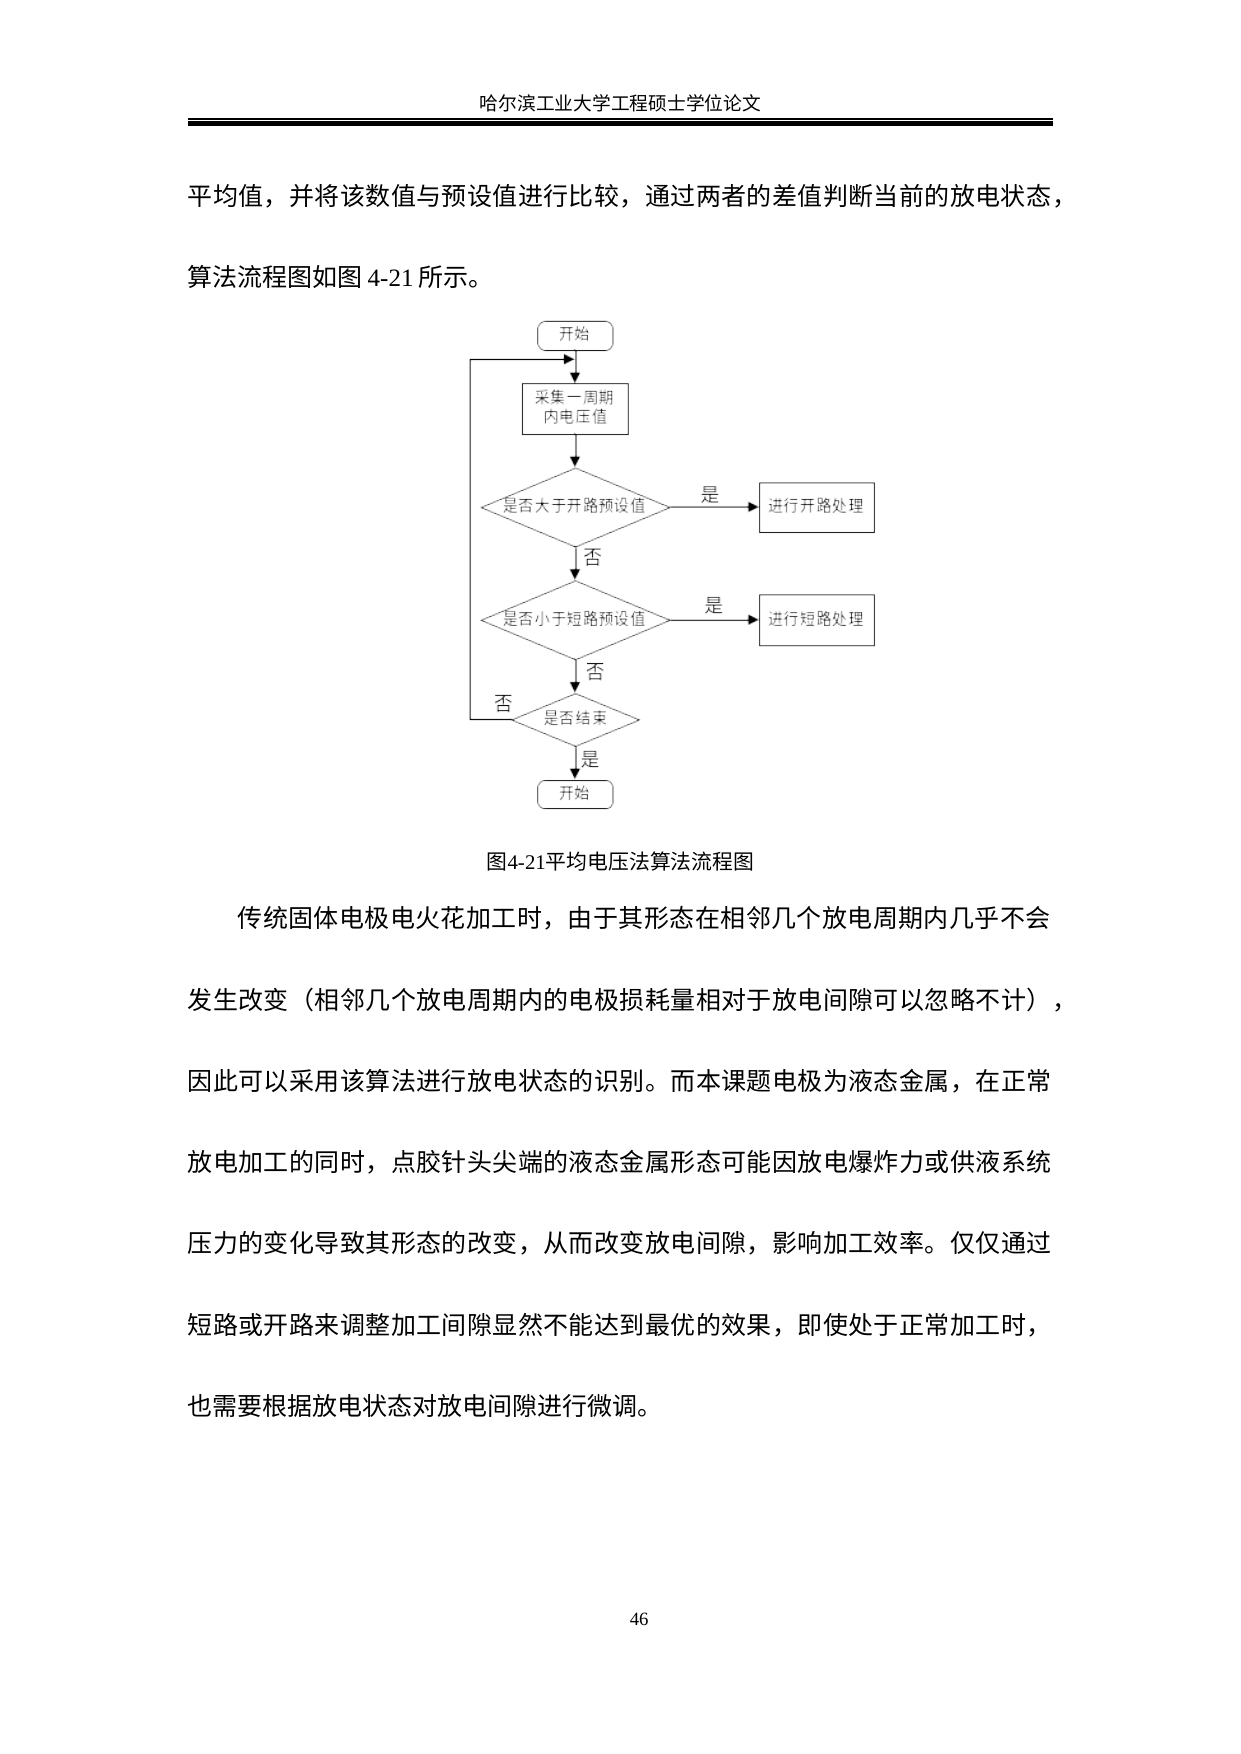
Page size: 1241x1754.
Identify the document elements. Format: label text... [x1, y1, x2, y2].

text 传统固体电极电火花加工时，由于其形态在相邻几个放电周期内几乎不会发生改变（相邻几个放电周期内的电极损耗量相对于放电间隙可以忽略不计），因此可以采用该算法进行放电状态的识别。而本课题电极为液态金属，在正常放电加工的同时，点胶针头尖端的液态金属形态可能因放电爆炸力或供液系统压力的变化导致其形态的改变，从而改变放电间隙，影响加工效率。仅仅通过短路或开路来调整加工间隙显然不能达到最优的效果，即使处于正常加工时，也需要根据放电状态对放电间隙进行微调。 [187, 884, 1053, 1437]
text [187, 162, 1053, 308]
